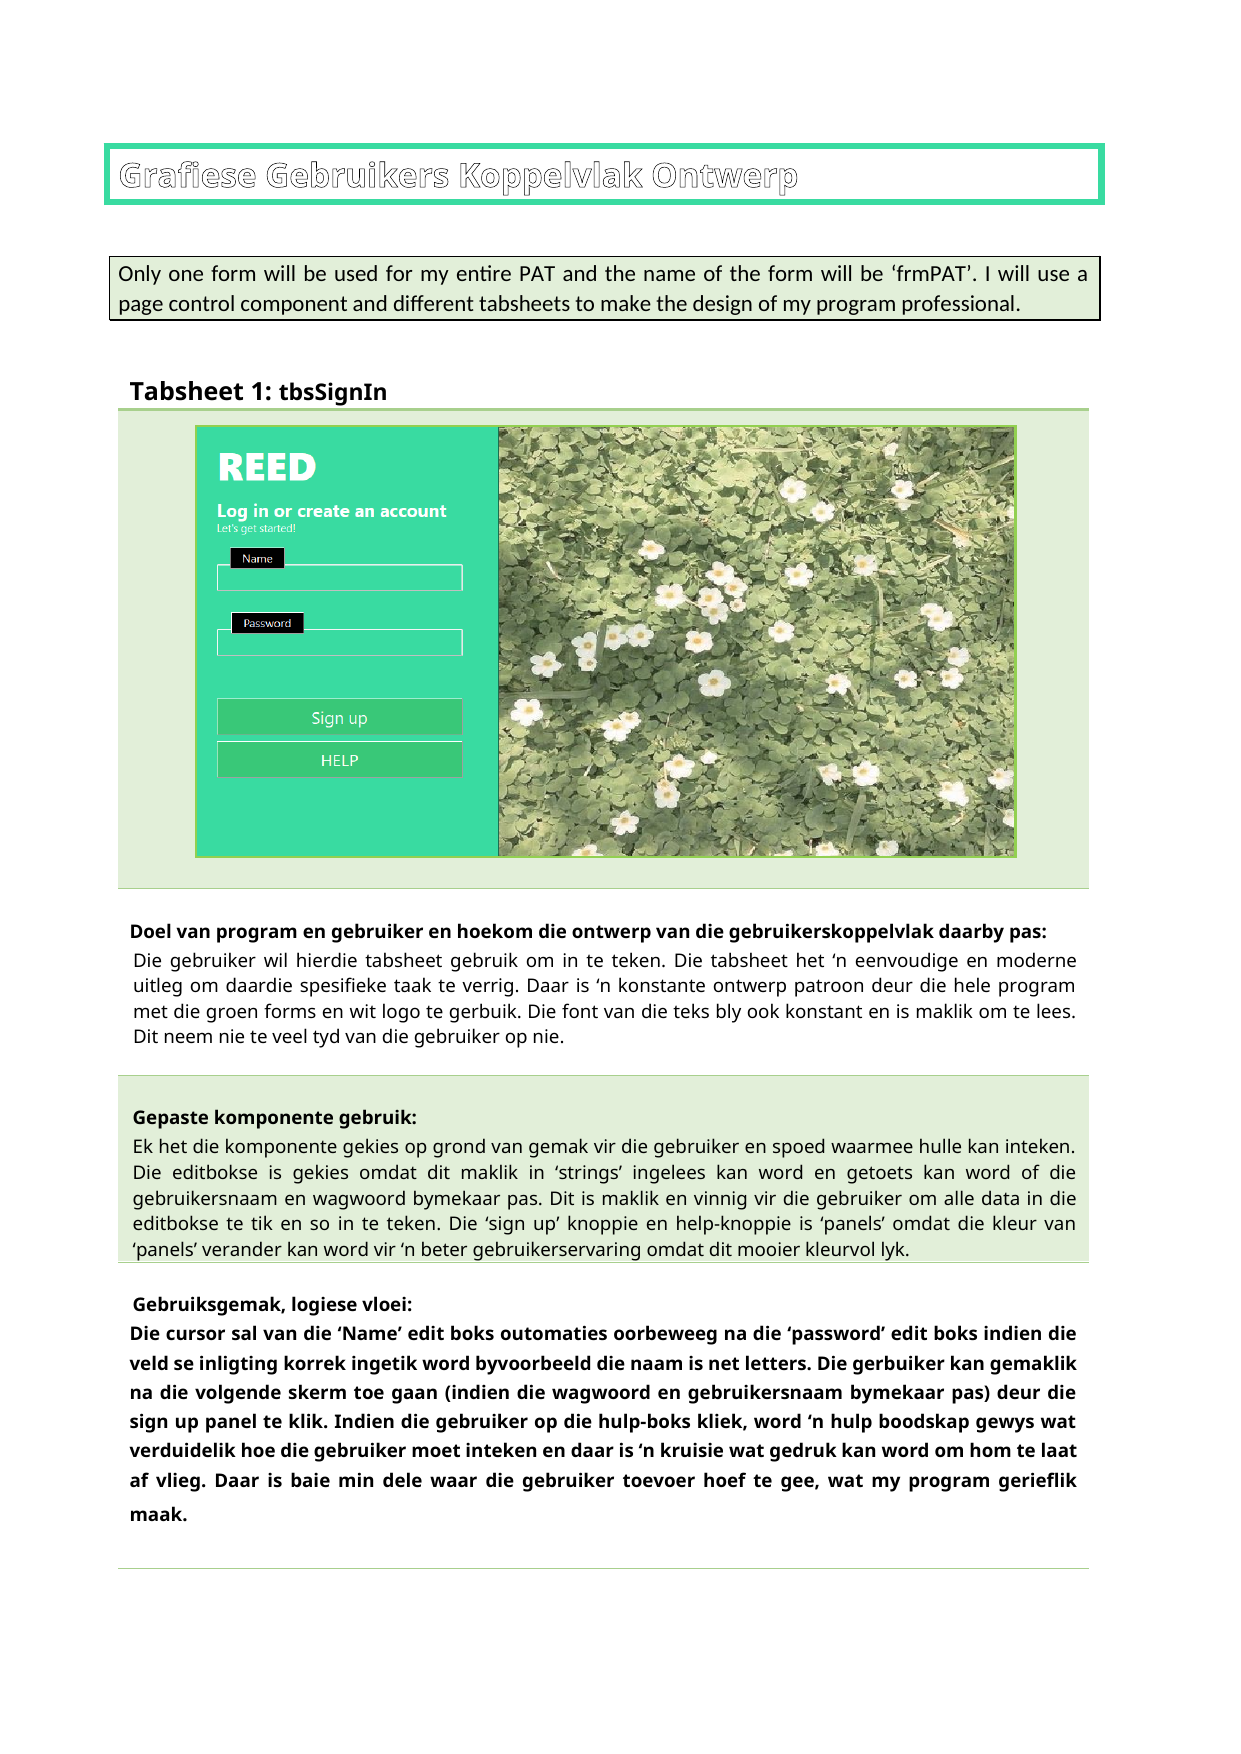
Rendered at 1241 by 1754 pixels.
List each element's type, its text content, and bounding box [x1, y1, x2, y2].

table_cell Gepaste komponente gebruik: Ek het die komponente gekies op grond van gemak vir die gebruiker en spoed waarmee hulle kan inteken. Die editbokse is gekies omdat dit maklik in ‘strings’ ingelees kan word en getoets kan word of die gebruikersnaam en wagwoord bymekaar pas. Dit is maklik en vinnig vir die gebruiker om alle data in die editbokse te tik en so in te teken. Die ‘sign up’ knoppie en help-knoppie is ‘panels’ omdat die kleur van ‘panels’ verander kan word vir ‘n beter gebruikerservaring omdat dit mooier kleurvol lyk. [118, 1076, 1089, 1261]
table_cell [118, 411, 1089, 888]
picture [197, 427, 1014, 856]
table_header Tabsheet 1: tbsSignIn [118, 340, 1089, 408]
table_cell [118, 1263, 1089, 1568]
table_cell Doel van program en gebruiker en hoekom die ontwerp van die gebruikerskoppelvlak daarby pas: Die gebruiker wil hierdie tabsheet gebruik om in te teken. Die tabsheet het ‘n eenvoudige en moderne uitleg om daardie spesifieke taak te verrig. Daar is ‘n konstante ontwerp patroon deur die hele program met die groen forms en wit logo te gerbuik. Die font van die teks bly ook konstant en is maklik om te lees. Dit neem nie te veel tyd van die gebruiker op nie. [118, 889, 1089, 1075]
text Only one form will be used for my entire PAT and the name of the form will be ‘frmPAT’. I will use a page control component and different tabsheets to make the design of my program professional. [110, 257, 1099, 319]
subtitle Grafiese Gebruikers Koppelvlak Ontwerp [110, 149, 1098, 199]
